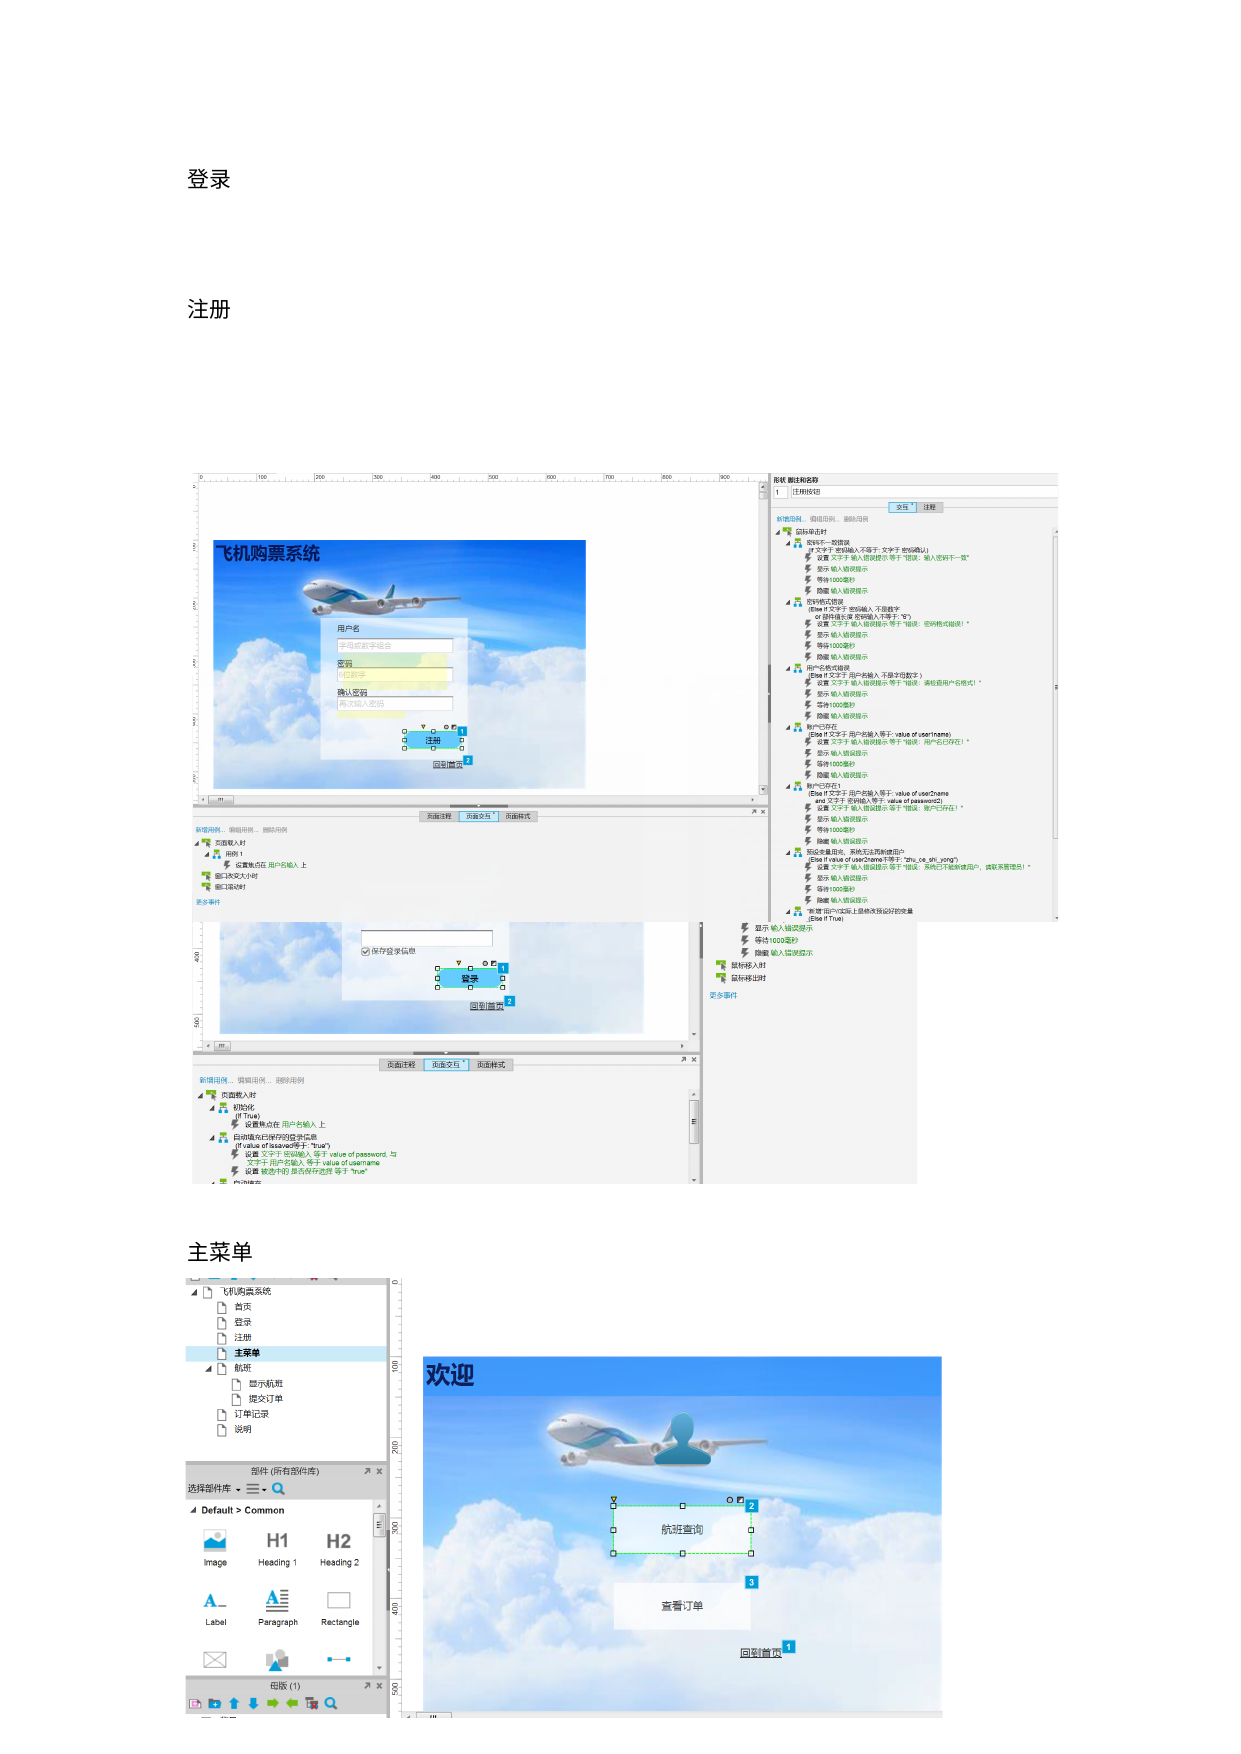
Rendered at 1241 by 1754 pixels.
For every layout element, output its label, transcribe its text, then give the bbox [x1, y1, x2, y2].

text 主菜单 [187, 1234, 1053, 1267]
picture [185, 1278, 943, 1718]
text 注册 [187, 292, 1053, 324]
picture [192, 473, 1059, 1184]
text 登录 [187, 162, 1053, 194]
